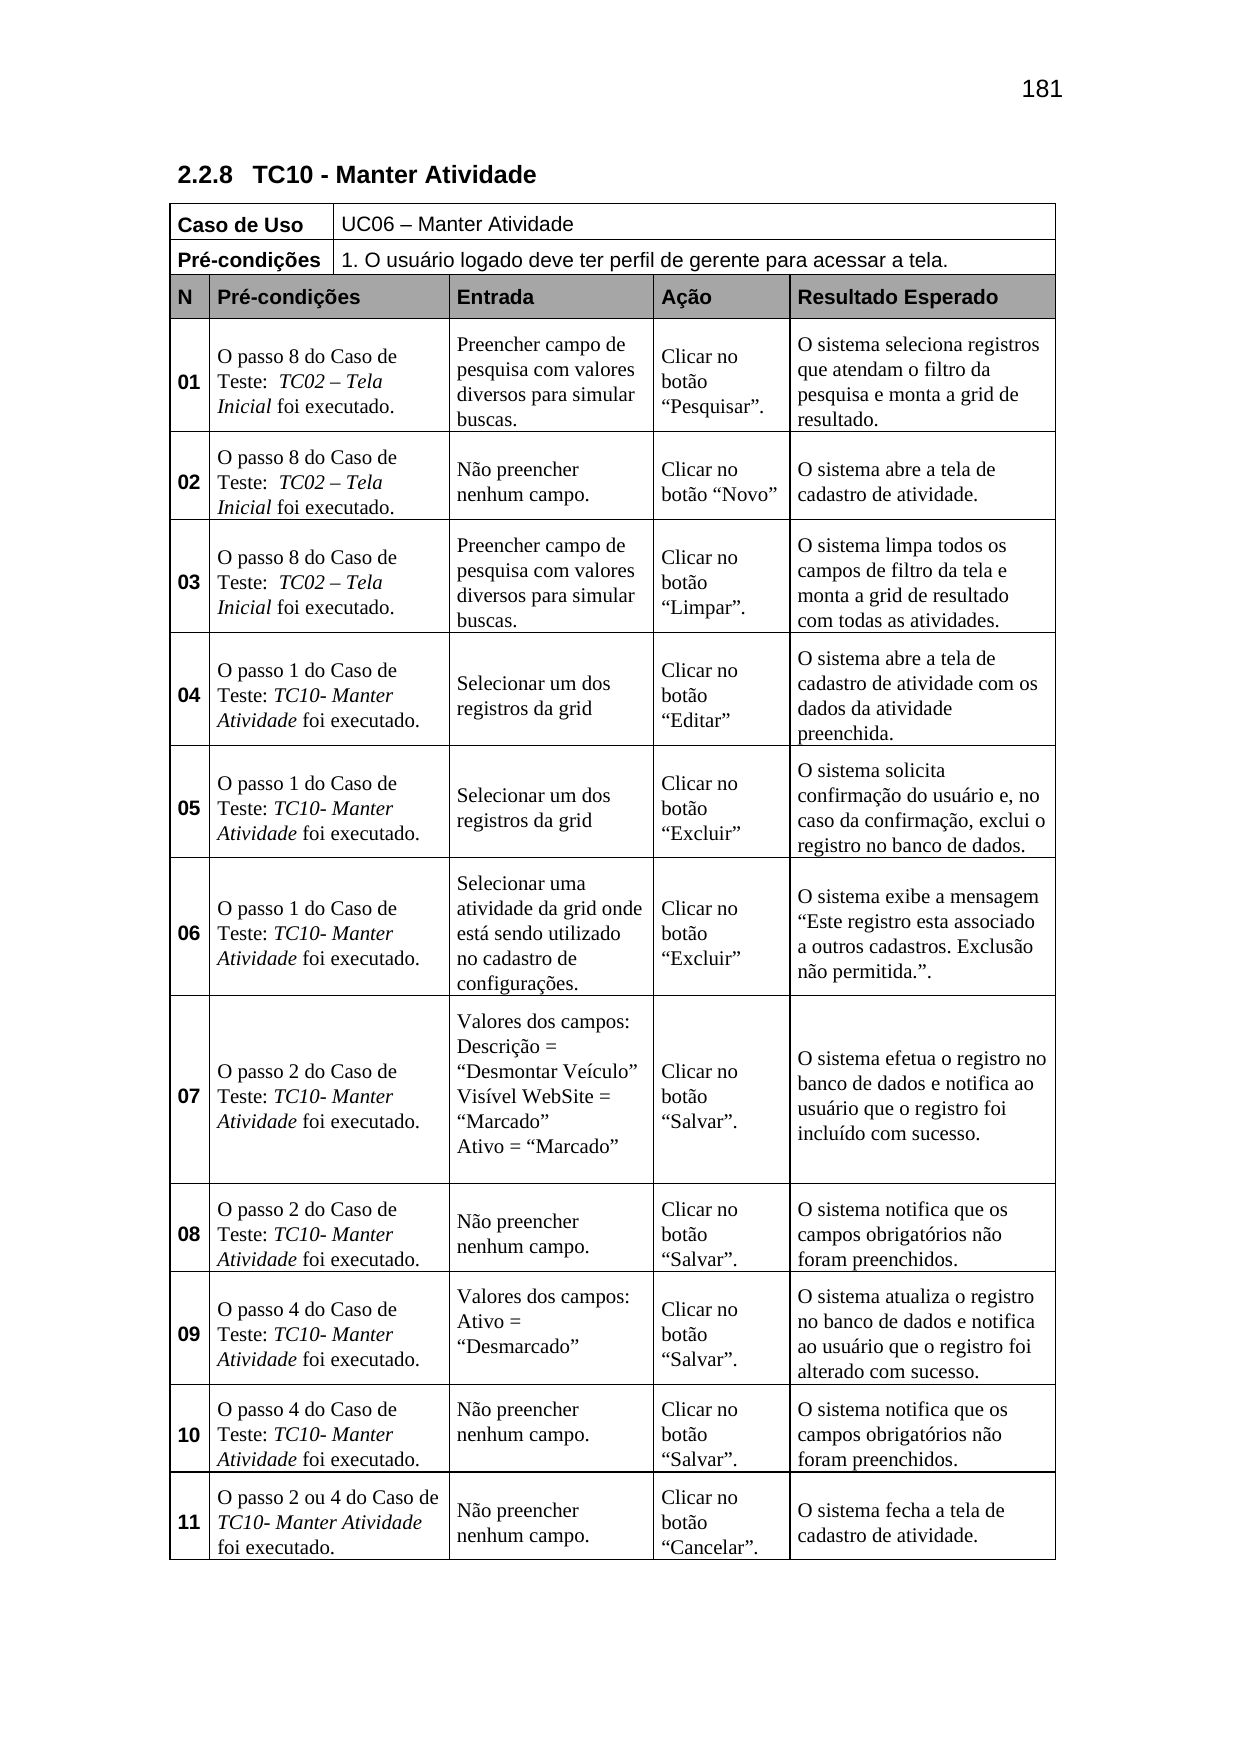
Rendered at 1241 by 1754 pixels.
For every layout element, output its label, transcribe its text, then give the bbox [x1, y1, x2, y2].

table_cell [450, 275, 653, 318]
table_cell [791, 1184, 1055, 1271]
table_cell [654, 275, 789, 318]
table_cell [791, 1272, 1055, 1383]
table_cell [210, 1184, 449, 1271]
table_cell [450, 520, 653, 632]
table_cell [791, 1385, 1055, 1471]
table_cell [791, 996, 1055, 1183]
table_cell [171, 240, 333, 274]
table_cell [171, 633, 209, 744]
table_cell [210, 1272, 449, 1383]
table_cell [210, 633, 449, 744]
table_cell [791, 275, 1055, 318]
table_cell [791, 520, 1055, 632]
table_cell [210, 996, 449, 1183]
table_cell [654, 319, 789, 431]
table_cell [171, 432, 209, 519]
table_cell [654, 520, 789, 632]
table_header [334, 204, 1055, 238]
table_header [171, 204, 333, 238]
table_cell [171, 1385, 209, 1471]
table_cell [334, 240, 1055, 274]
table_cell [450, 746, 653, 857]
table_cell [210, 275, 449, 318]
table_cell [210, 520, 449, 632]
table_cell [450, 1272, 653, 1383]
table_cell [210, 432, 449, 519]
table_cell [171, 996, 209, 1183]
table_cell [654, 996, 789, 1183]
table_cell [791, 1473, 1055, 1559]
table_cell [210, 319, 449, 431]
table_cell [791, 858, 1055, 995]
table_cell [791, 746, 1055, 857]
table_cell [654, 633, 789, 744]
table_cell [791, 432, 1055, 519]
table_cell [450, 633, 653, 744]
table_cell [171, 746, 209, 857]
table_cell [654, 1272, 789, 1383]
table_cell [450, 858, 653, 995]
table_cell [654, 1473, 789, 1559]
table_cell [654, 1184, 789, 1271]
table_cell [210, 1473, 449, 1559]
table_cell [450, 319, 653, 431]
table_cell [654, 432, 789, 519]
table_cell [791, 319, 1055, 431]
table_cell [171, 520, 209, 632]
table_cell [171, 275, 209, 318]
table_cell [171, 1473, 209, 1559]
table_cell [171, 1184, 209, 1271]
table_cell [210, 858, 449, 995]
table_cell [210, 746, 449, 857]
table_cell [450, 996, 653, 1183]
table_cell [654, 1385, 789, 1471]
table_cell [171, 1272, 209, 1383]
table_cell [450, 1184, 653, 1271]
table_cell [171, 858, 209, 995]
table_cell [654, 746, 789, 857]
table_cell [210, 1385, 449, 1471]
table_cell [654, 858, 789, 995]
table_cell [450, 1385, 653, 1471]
text TC10 - Manter Atividade [177, 160, 1063, 189]
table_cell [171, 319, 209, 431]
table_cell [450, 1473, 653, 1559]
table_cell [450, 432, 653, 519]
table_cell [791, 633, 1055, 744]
